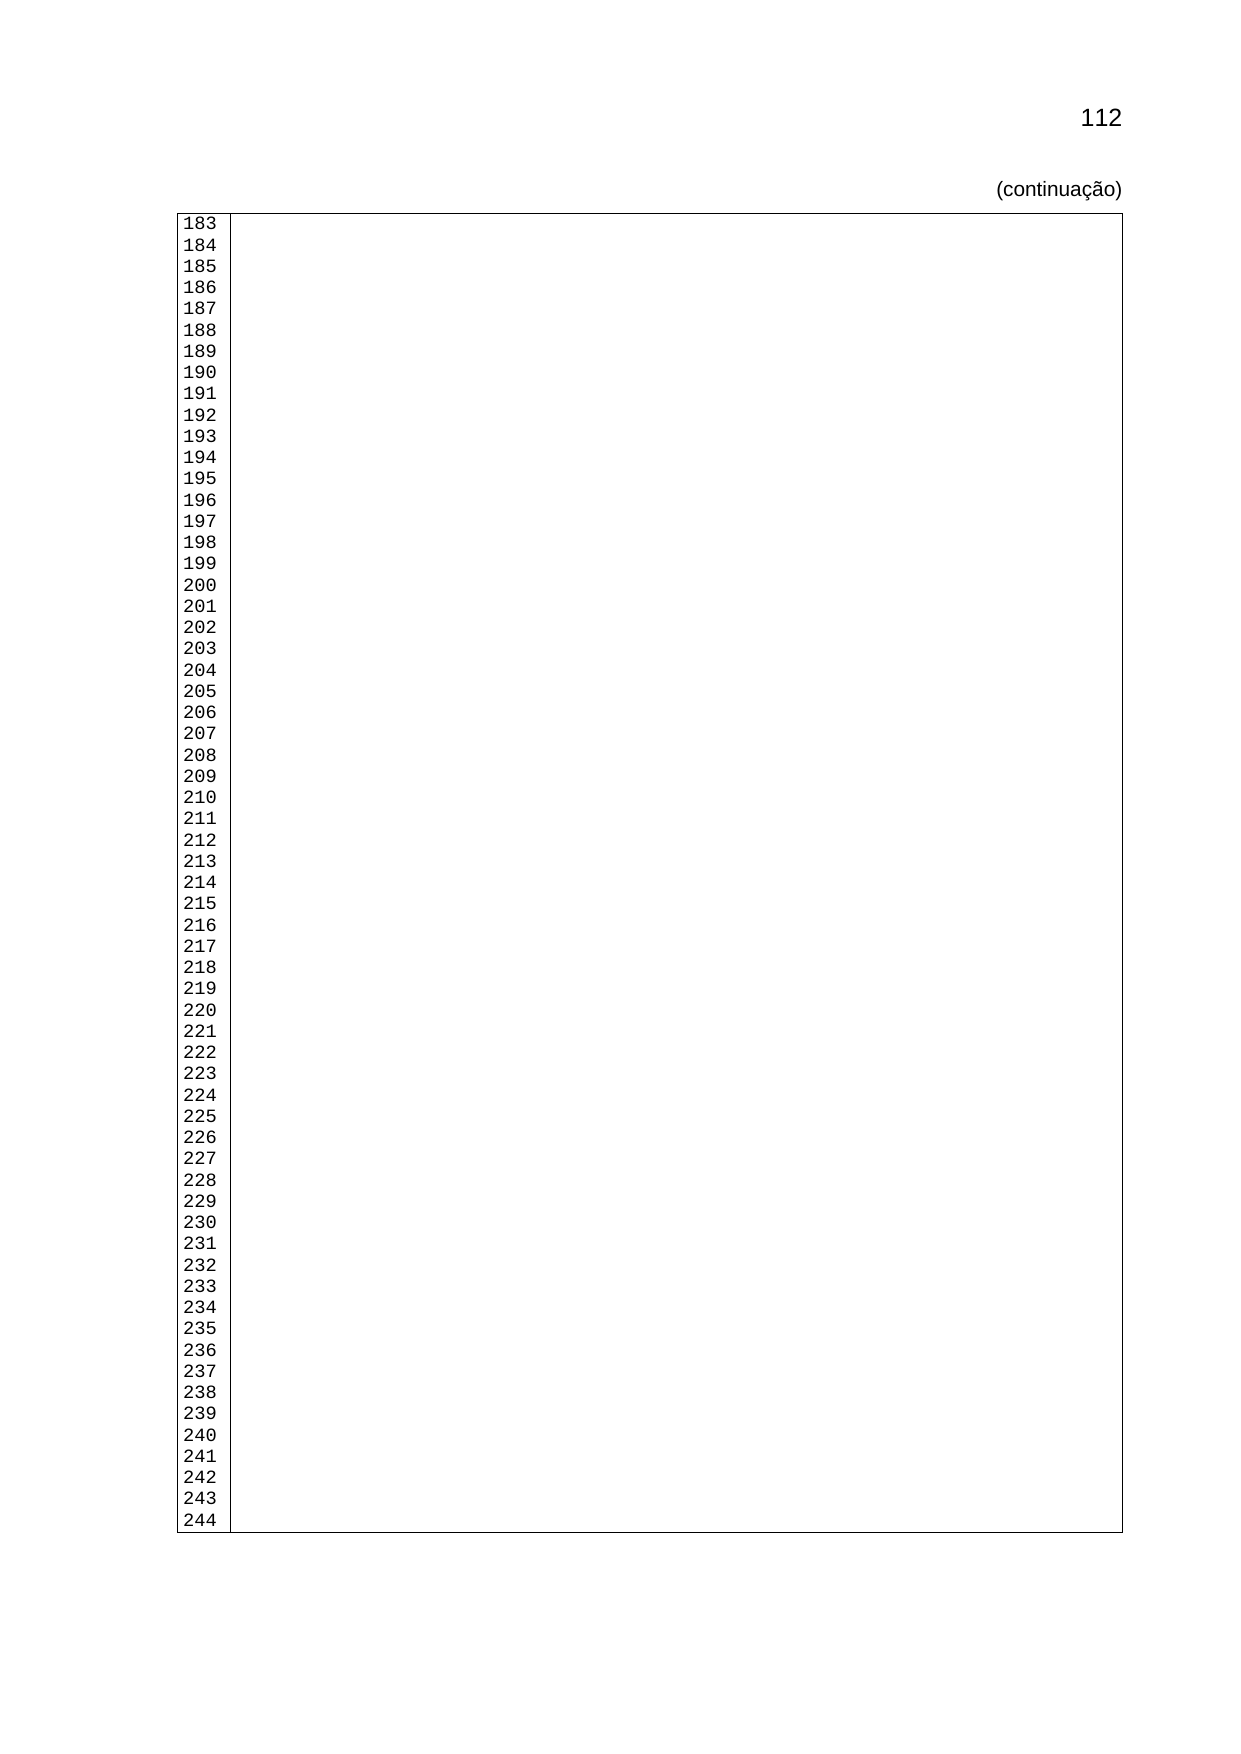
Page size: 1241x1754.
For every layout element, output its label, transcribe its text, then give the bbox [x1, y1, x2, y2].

text (continuação) [177, 177, 1122, 201]
table_header [231, 214, 1122, 1532]
table_header 183 184 185 186 187 188 189 190 191 192 193 194 195 196 197 198 199 200 201 202 203 204 205 206 207 208 209 210 211 212 213 214 215 216 217 218 219 220 221 222 223 224 225 226 227 228 229 230 231 232 233 234 235 236 237 238 239 240 241 242 243 244 [178, 214, 230, 1532]
